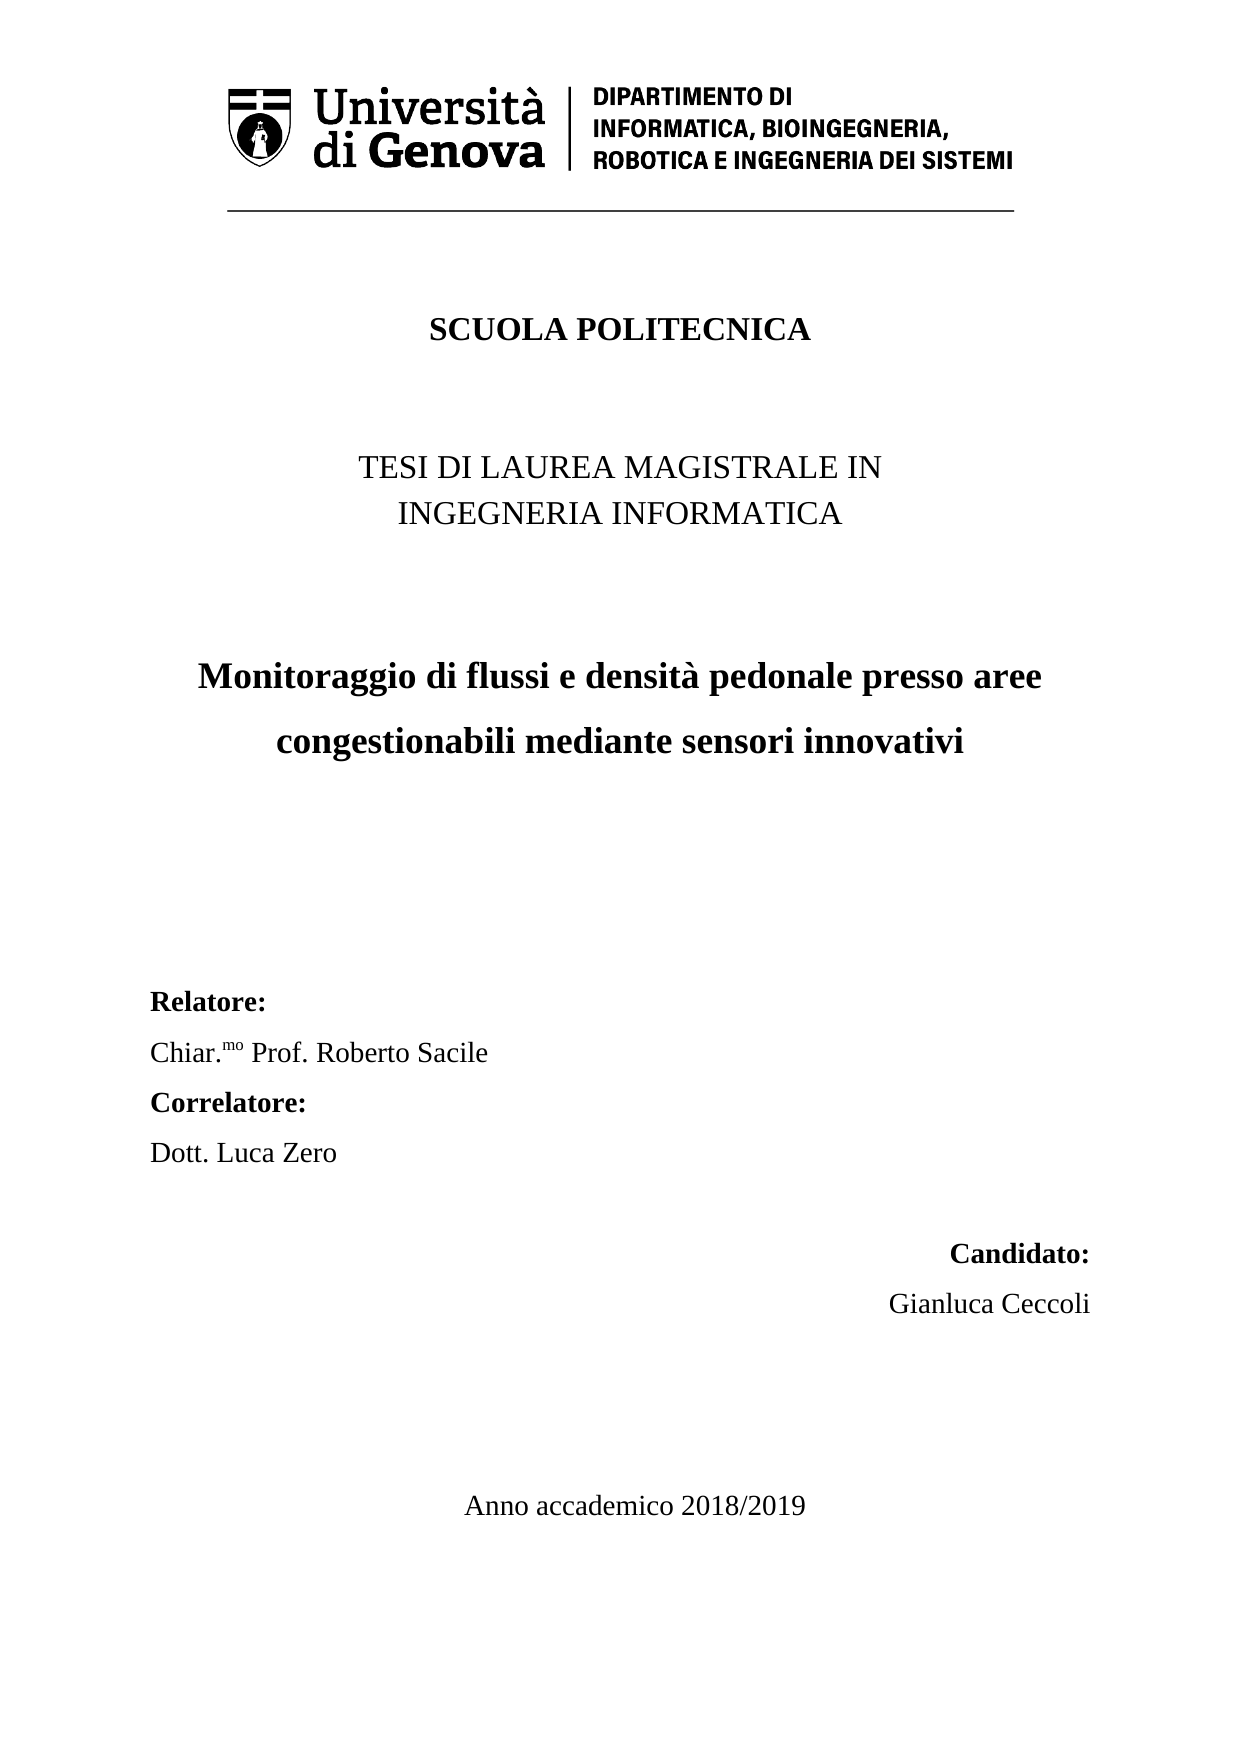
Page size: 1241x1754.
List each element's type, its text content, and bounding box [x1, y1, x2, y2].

text Correlatore: [150, 1085, 1090, 1119]
text Gianluca Ceccoli [150, 1286, 1090, 1320]
text Relatore: [150, 984, 1090, 1018]
text Dott. Luca Zero [150, 1136, 1090, 1169]
text SCUOLA POLITECNICA [150, 309, 1090, 347]
text Monitoraggio di flussi e densità pedonale presso aree congestionabili mediante sensori innovativi [150, 654, 1090, 762]
text INGEGNERIA INFORMATICA [150, 493, 1090, 531]
text TESI DI LAUREA MAGISTRALE IN [150, 447, 1090, 485]
text Anno accademico 2018/2019 [179, 1488, 1090, 1521]
picture [177, 73, 1063, 223]
text Chiar.mo Prof. Roberto Sacile [150, 1035, 1090, 1068]
text Candidato: [150, 1236, 1090, 1270]
